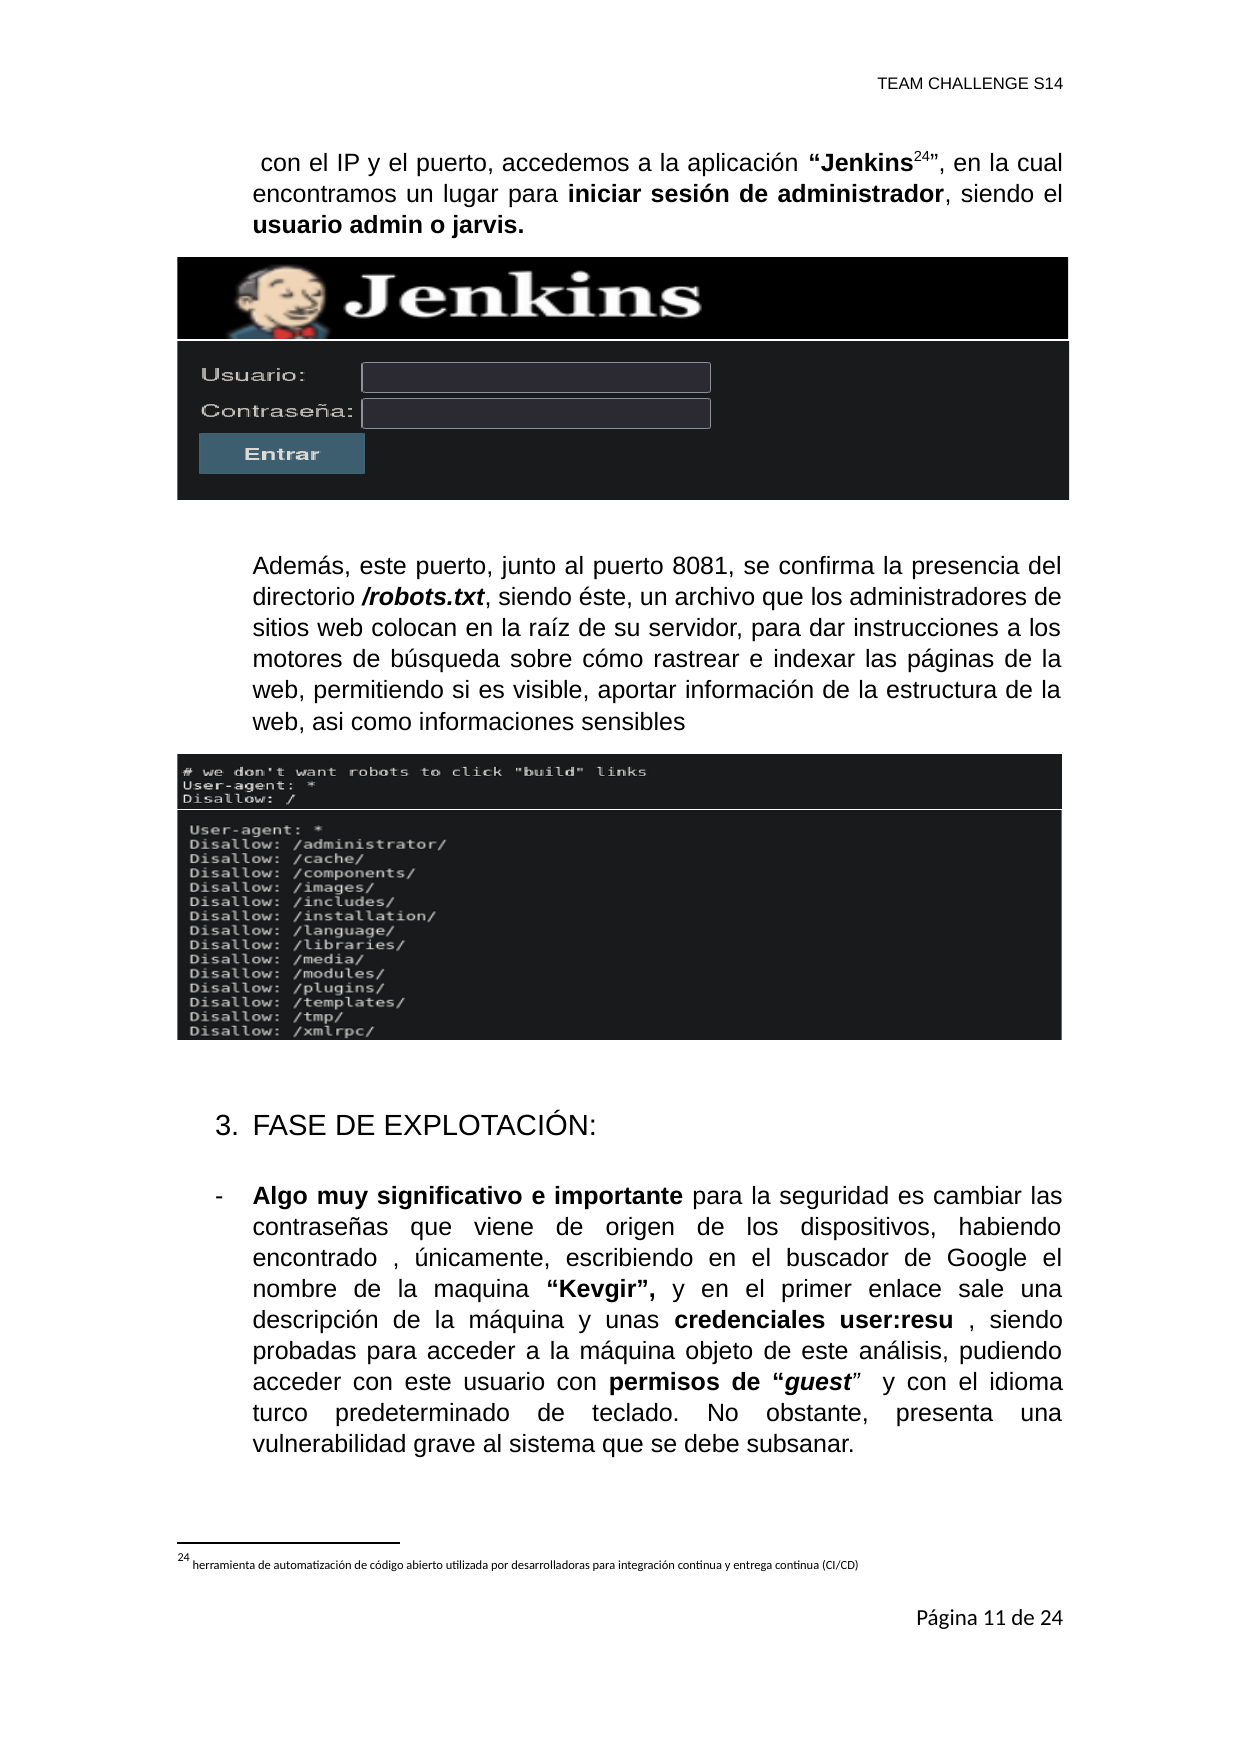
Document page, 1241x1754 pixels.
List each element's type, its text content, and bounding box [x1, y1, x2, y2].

picture [177, 257, 1069, 339]
list Además, este puerto, junto al puerto 8081, se confirma la presencia del directorio /robots.txt, siendo éste, un archivo que los administradores de sitios web colocan en la raíz de su servidor, para dar instrucciones a los motores de búsqueda sobre cómo rastrear e indexar las páginas de la web, permitiendo si es visible, aportar información de la estructura de la web, asi como informaciones sensibles [252, 551, 1063, 735]
list con el IP y el puerto, accedemos a la aplicación “Jenkins”, en la cual encontramos un lugar para iniciar sesión de administrador, siendo el usuario admin o jarvis. [252, 148, 1063, 238]
picture [177, 754, 1062, 809]
picture [177, 341, 1070, 500]
list Algo muy significativo e importante para la seguridad es cambiar las contraseñas que viene de origen de los dispositivos, habiendo encontrado , únicamente, escribiendo en el buscador de Google el nombre de la maquina “Kevgir”, y en el primer enlace sale una descripción de la máquina y unas credenciales user:resu , siendo probadas para acceder a la máquina objeto de este análisis, pudiendo acceder con este usuario con permisos de “guest” y con el idioma turco predeterminado de teclado. No obstante, presenta una vulnerabilidad grave al sistema que se debe subsanar. [215, 1181, 1063, 1458]
picture [177, 810, 1062, 1040]
list FASE DE EXPLOTACIÓN: [215, 1108, 1063, 1142]
